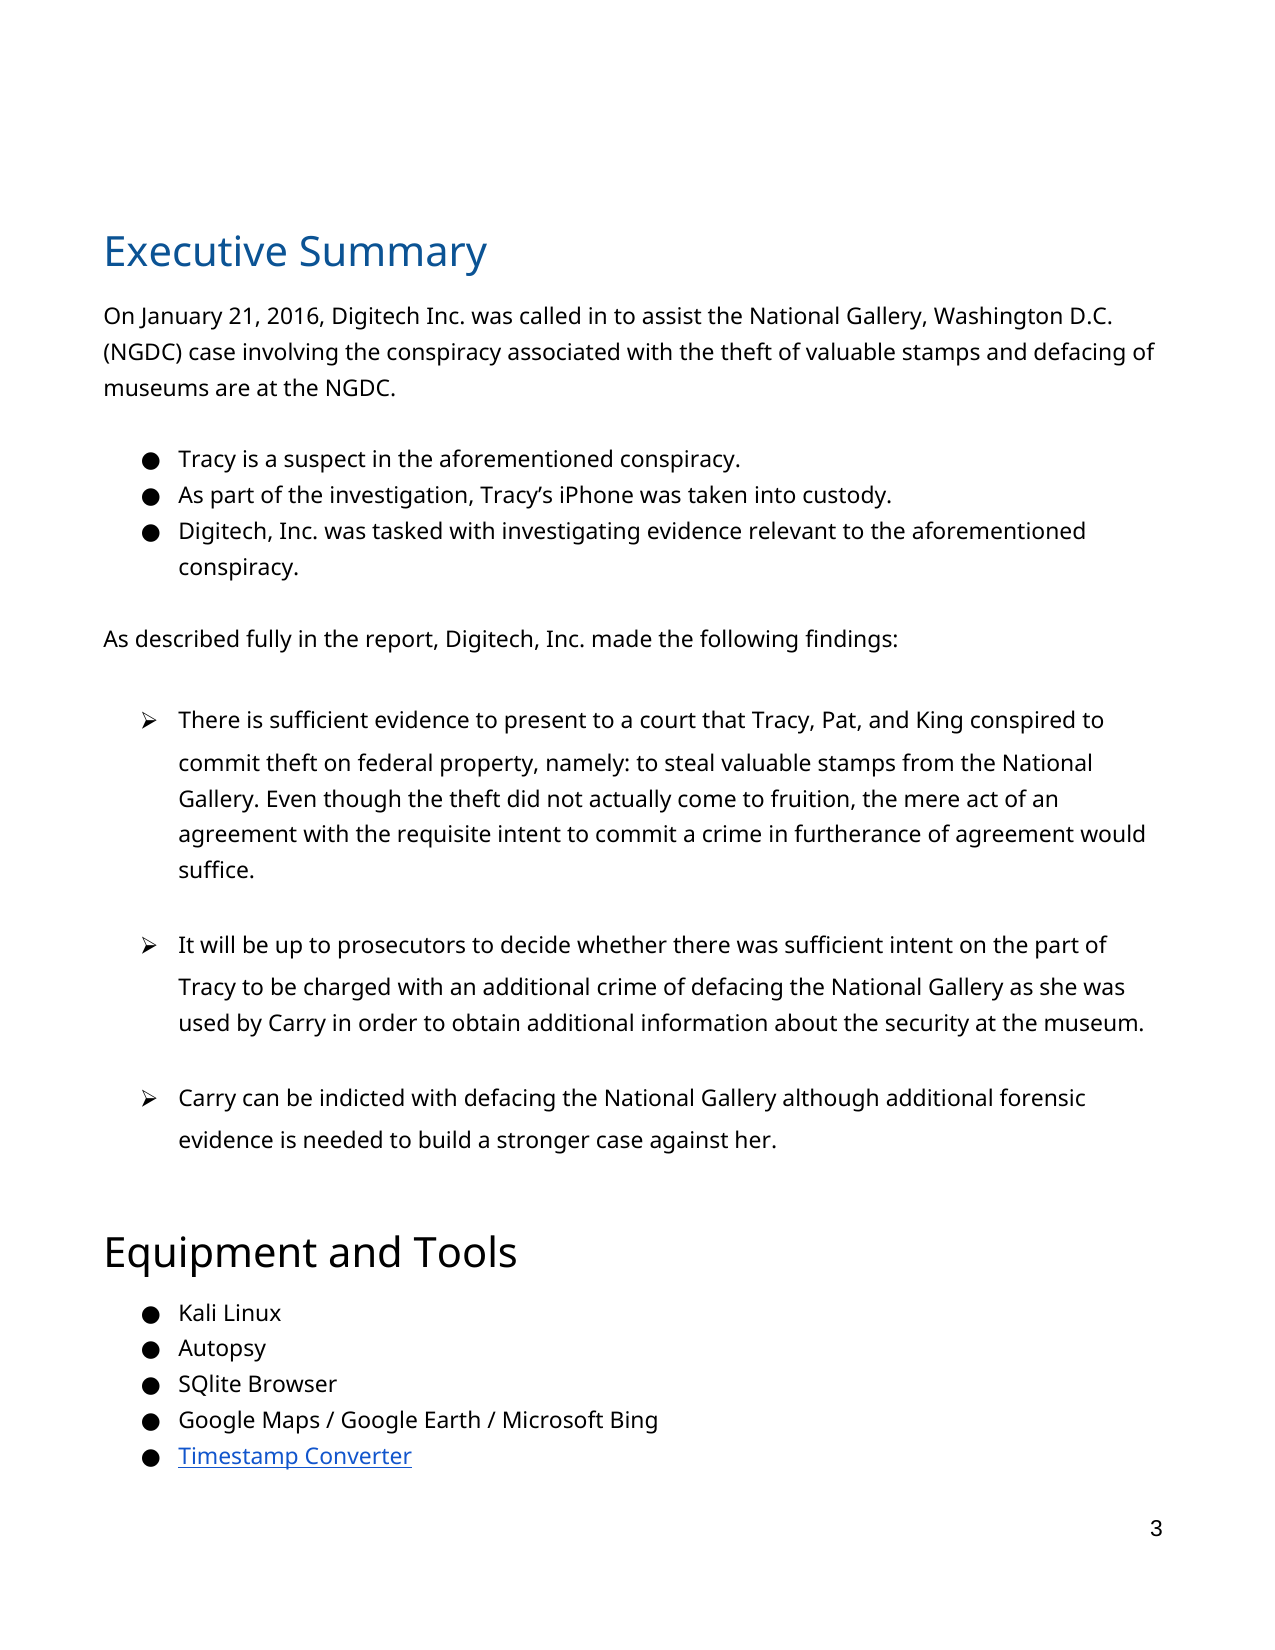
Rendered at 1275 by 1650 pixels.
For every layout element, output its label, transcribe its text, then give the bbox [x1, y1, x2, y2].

list It will be up to prosecutors to decide whether there was sufficient intent on the part of Tracy to be charged with an additional crime of defacing the National Gallery as she was used by Carry in order to obtain additional information about the security at the museum. [141, 920, 1162, 1069]
list Kali Linux [141, 1296, 1162, 1328]
list SQlite Browser [141, 1368, 1162, 1399]
list Google Maps / Google Earth / Microsoft Bing [141, 1404, 1162, 1436]
list Carry can be indicted with defacing the National Gallery although additional forensic evidence is needed to build a stronger case against her. [141, 1073, 1162, 1186]
list Timestamp Converter [141, 1440, 1162, 1471]
list Tracy is a suspect in the aforementioned conspiracy. [141, 443, 1162, 474]
text On January 21, 2016, Digitech Inc. was called in to assist the National Gallery, Washington D.C. (NGDC) case involving the conspiracy associated with the theft of valuable stamps and defacing of museums are at the NGDC. [103, 299, 1162, 403]
list There is sufficient evidence to present to a court that Tracy, Pat, and King conspired to commit theft on federal property, namely: to steal valuable stamps from the National Gallery. Even though the theft did not actually come to fruition, the mere act of an agreement with the requisite intent to commit a crime in furtherance of agreement would suffice. [141, 695, 1162, 916]
list Digitech, Inc. was tasked with investigating evidence relevant to the aforementioned conspiracy. [141, 515, 1162, 582]
text As described fully in the report, Digitech, Inc. made the following findings: [103, 623, 1162, 654]
subtitle Equipment and Tools [103, 1223, 1162, 1280]
subtitle Executive Summary [103, 222, 1162, 279]
list Autopsy [141, 1332, 1162, 1364]
list As part of the investigation, Tracy’s iPhone was taken into custody. [141, 479, 1162, 511]
